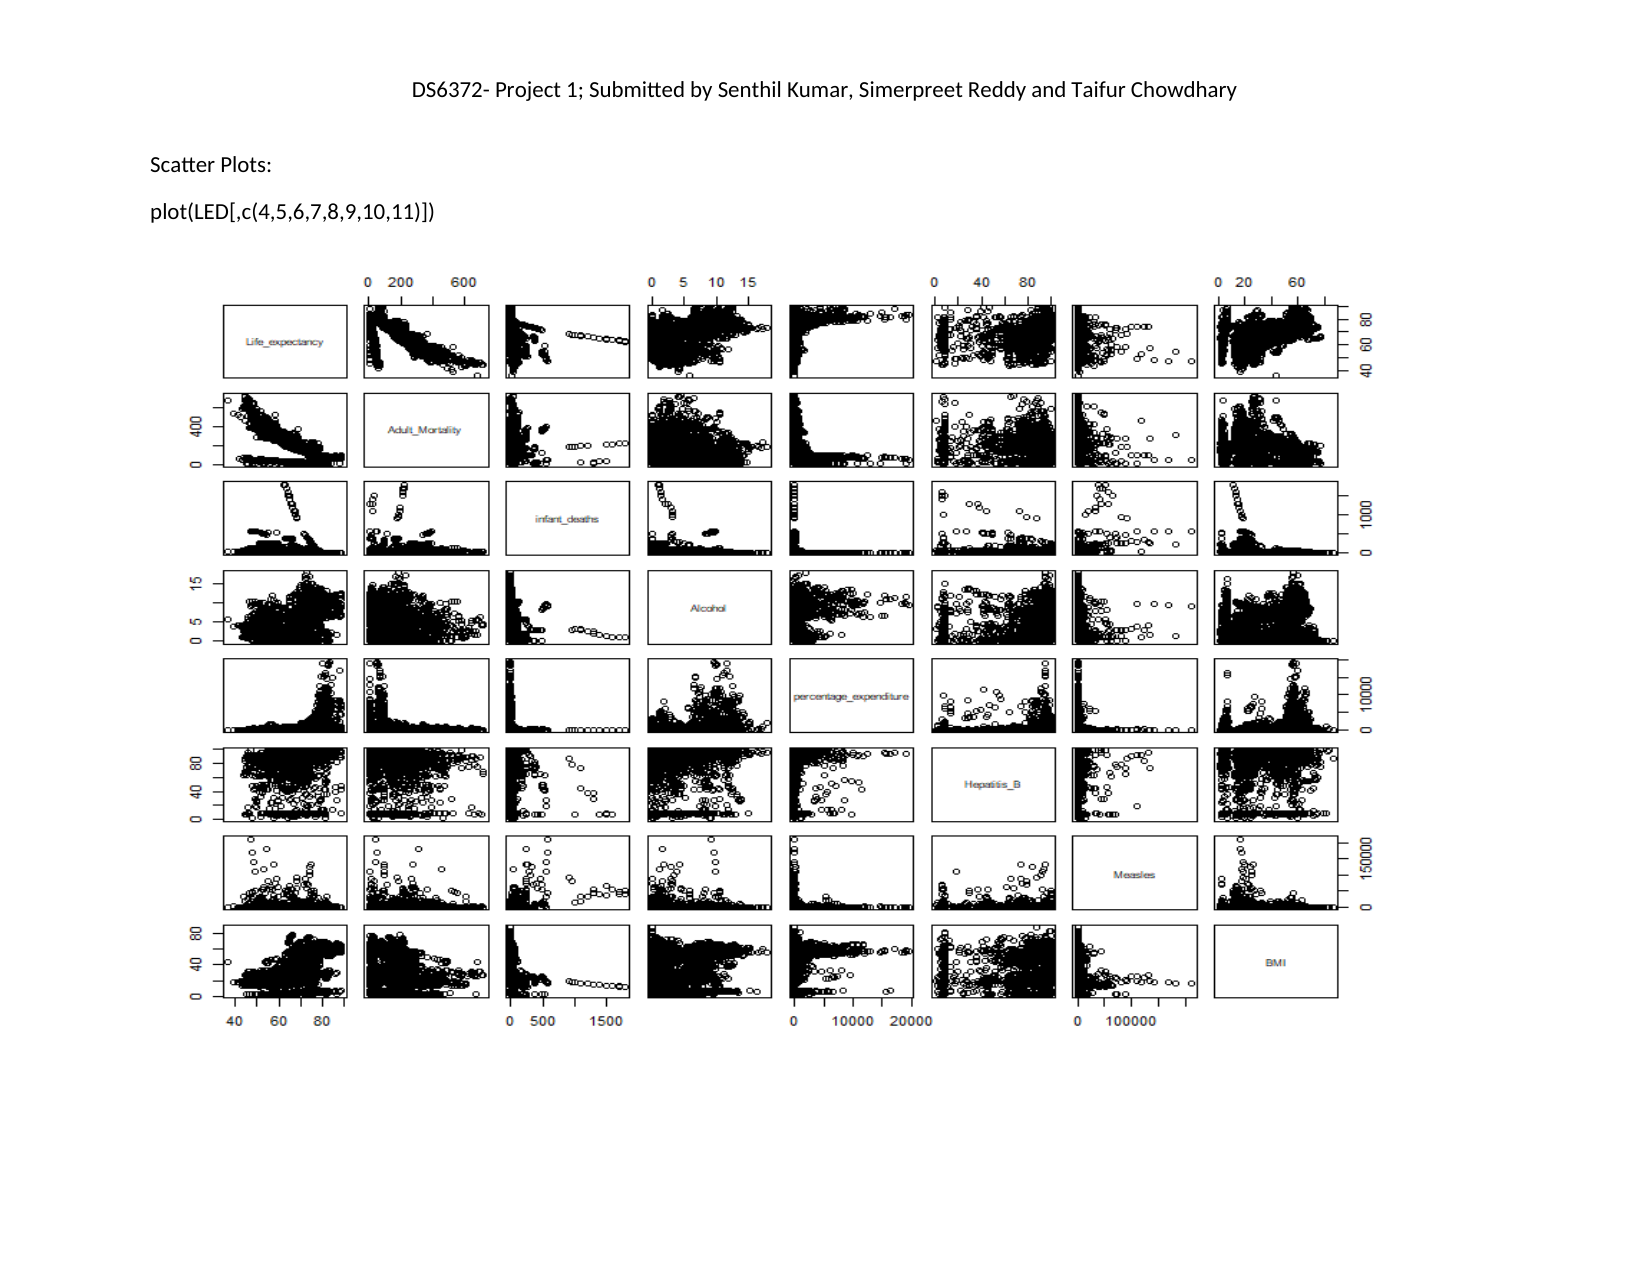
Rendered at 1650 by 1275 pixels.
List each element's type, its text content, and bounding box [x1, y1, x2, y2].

text Scatter Plots: [150, 150, 1500, 178]
text plot(LED[,c(4,5,6,7,8,9,10,11)]) [150, 197, 1500, 225]
picture [150, 243, 1399, 1052]
